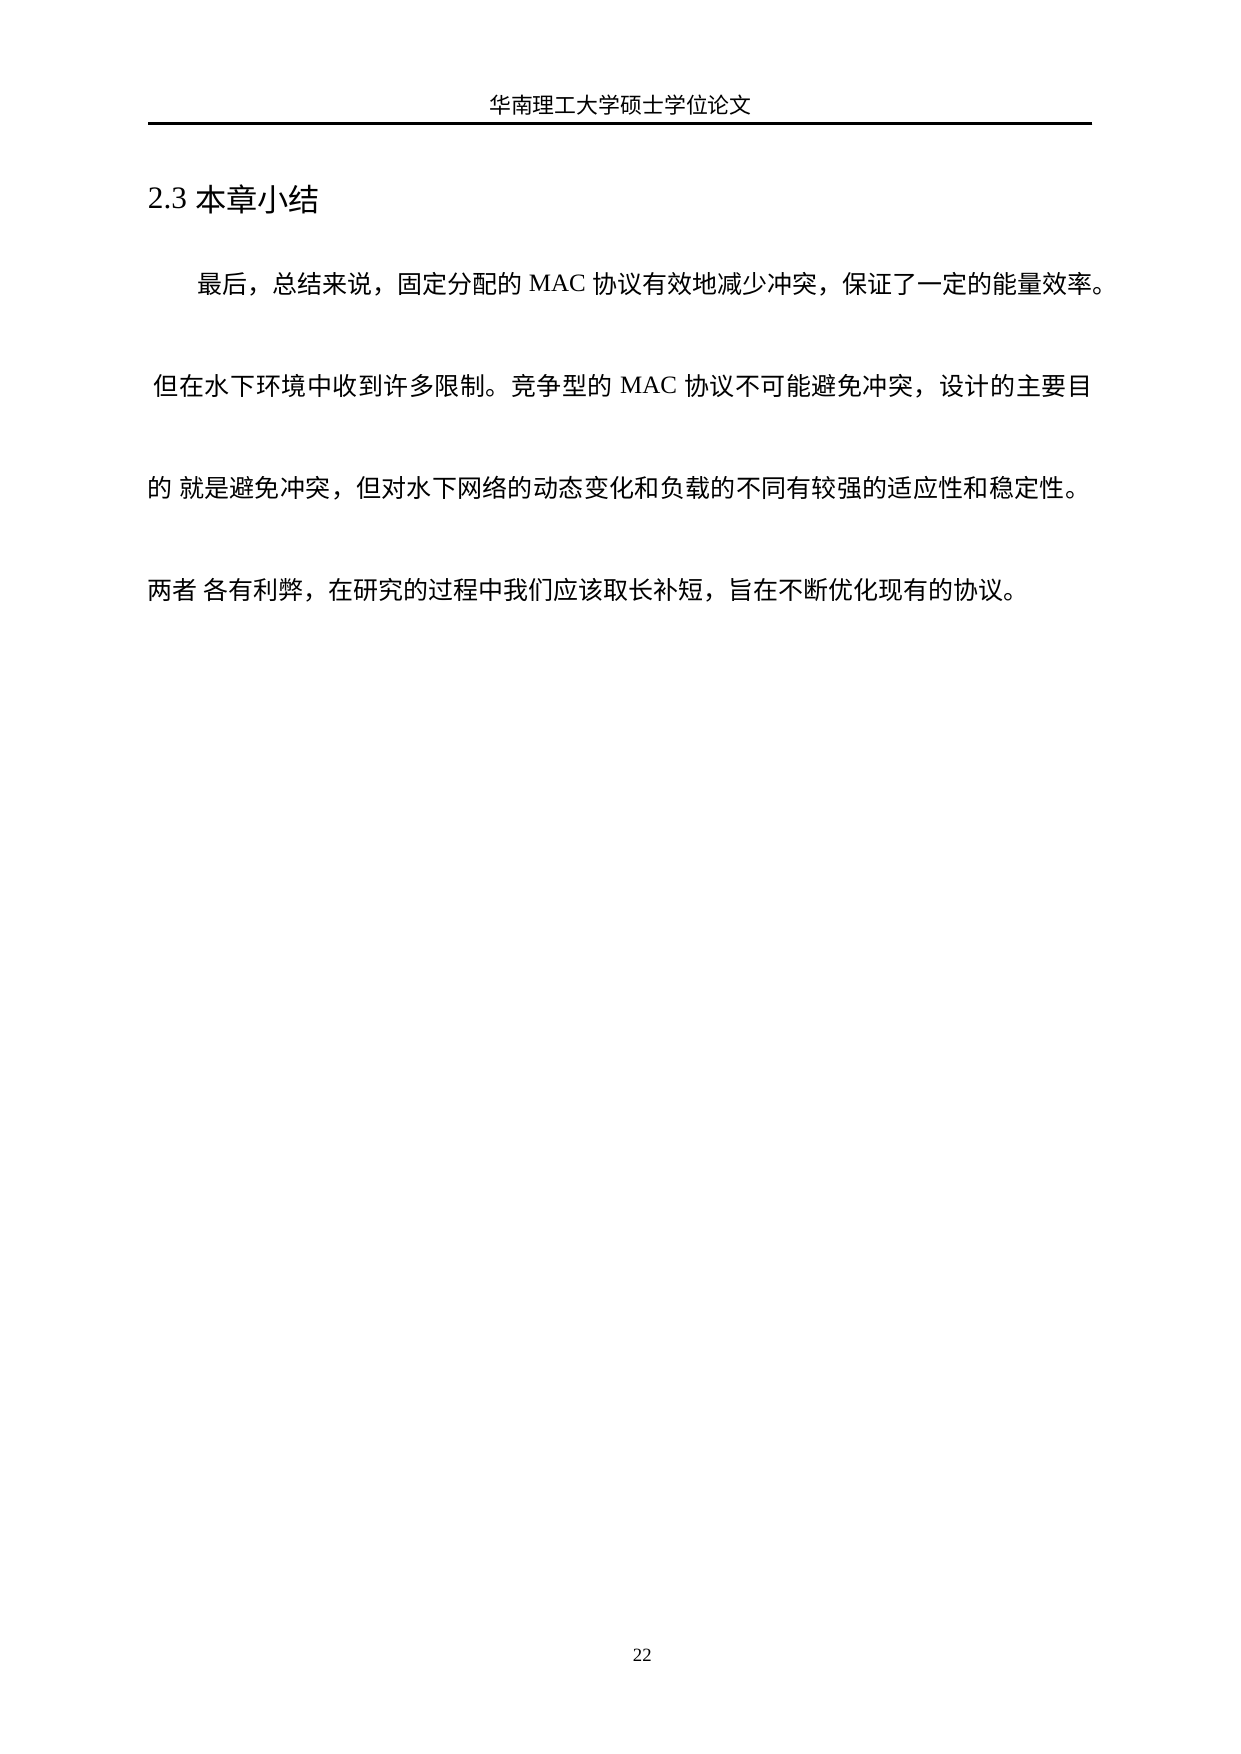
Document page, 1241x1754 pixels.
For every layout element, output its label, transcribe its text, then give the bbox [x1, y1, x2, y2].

subtitle 2.3 本章小结 [148, 164, 1092, 232]
text 最后，总结来说，固定分配的 MAC 协议有效地减少冲突，保证了一定的能量效率。 但在水下环境中收到许多限制。竞争型的 MAC 协议不可能避免冲突，设计的主要目的 就是避免冲突，但对水下网络的动态变化和负载的不同有较强的适应性和稳定性。两者 各有利弊，在研究的过程中我们应该取长补短，旨在不断优化现有的协议。 [148, 249, 1092, 622]
